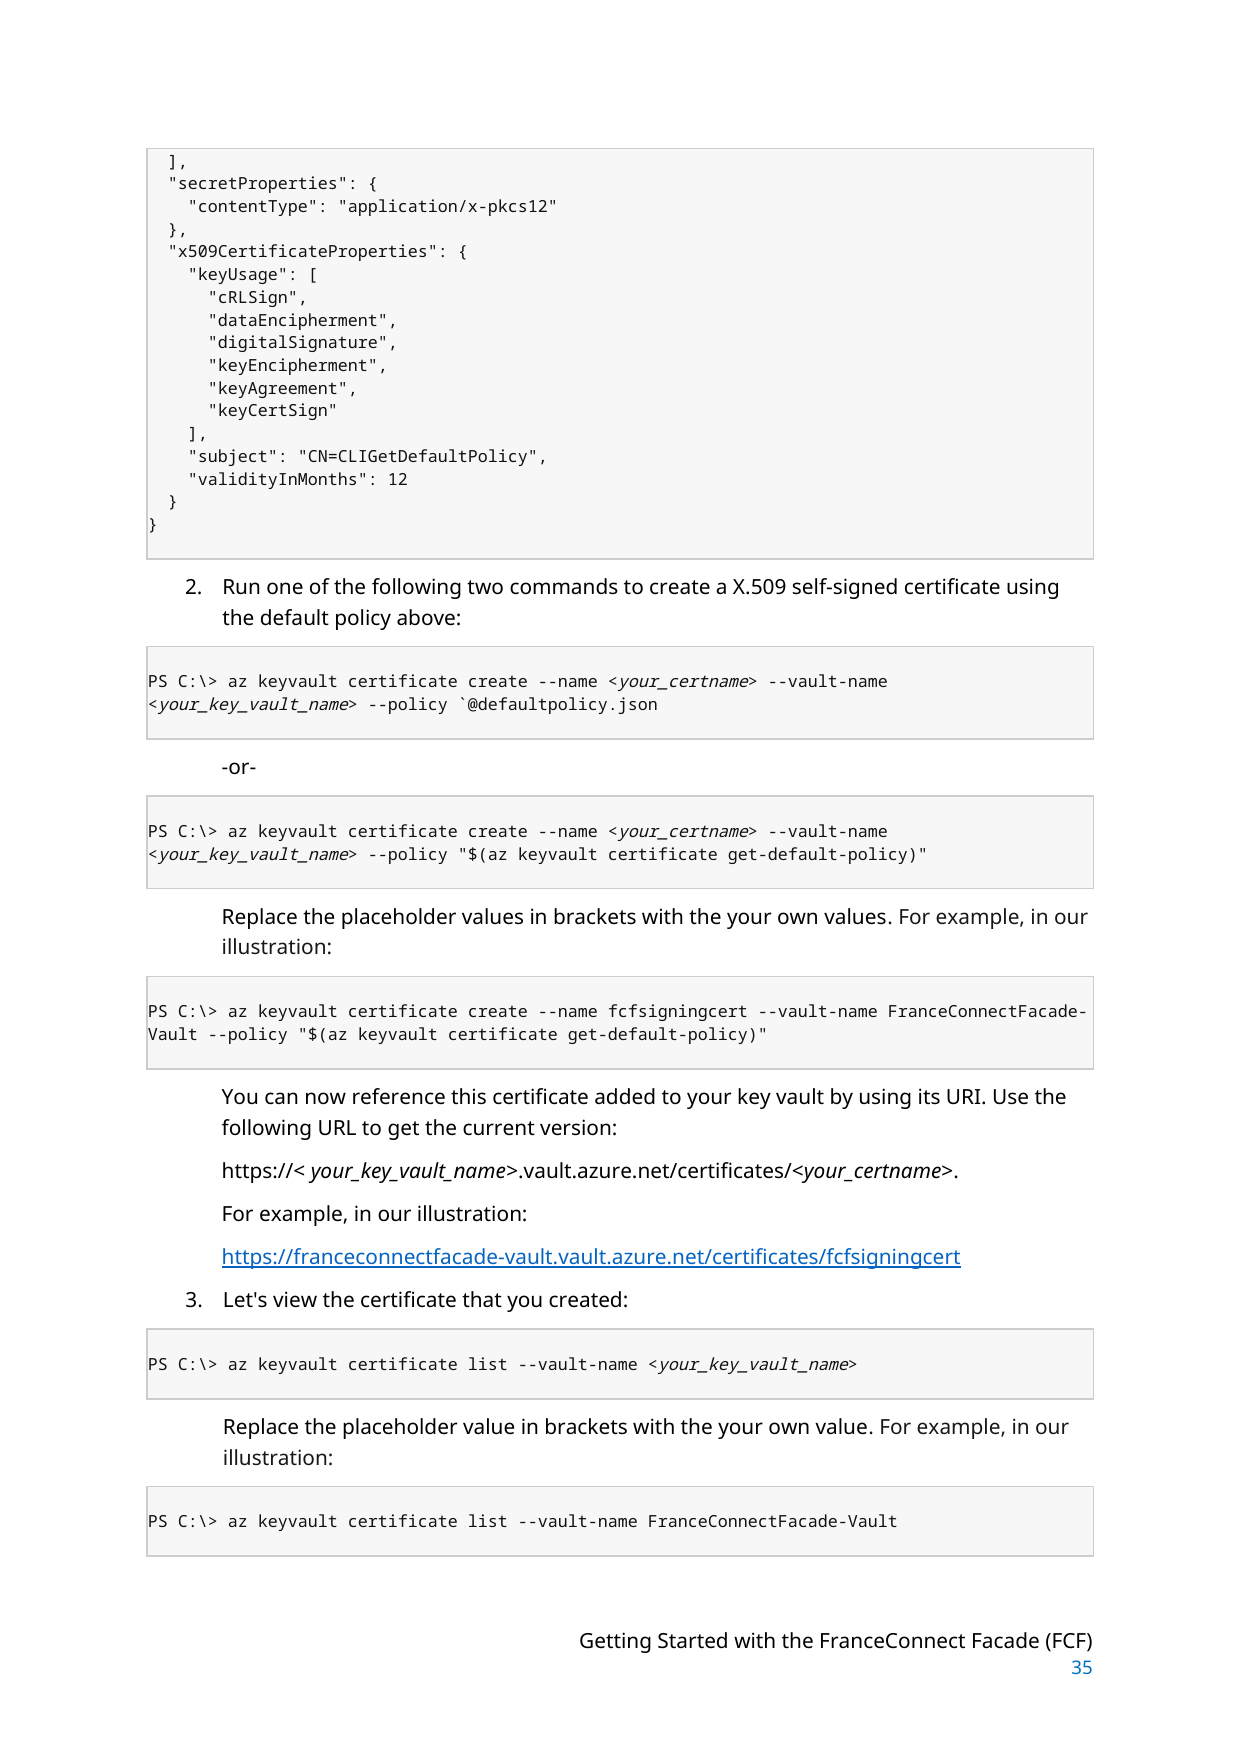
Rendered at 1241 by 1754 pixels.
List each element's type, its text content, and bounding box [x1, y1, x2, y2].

text "keyCertSign" [148, 399, 1093, 422]
text "cRLSign", [148, 285, 1093, 308]
list Replace the placeholder value in brackets with the your own value. For example, in our illustration: [223, 1412, 1093, 1471]
text PS C:\> az keyvault certificate create --name <your_certname> --vault-name <your_key_vault_name> --policy `@defaultpolicy.json [148, 670, 1093, 714]
text https://< your_key_vault_name>.vault.azure.net/certificates/<your_certname>. [221, 1156, 1093, 1184]
text } [148, 490, 1093, 512]
text "keyAgreement", [148, 376, 1093, 399]
text } [148, 512, 1093, 534]
text PS C:\> az keyvault certificate create --name <your_certname> --vault-name <your_key_vault_name> --policy "$(az keyvault certificate get-default-policy)" [148, 819, 1093, 863]
text -or- [221, 752, 1093, 781]
list Let's view the certificate that you created: [185, 1285, 1093, 1313]
list Run one of the following two commands to create a X.509 self-signed certificate using the default policy above: [185, 572, 1093, 631]
text "x509CertificateProperties": { [148, 240, 1093, 263]
text ], [148, 149, 1093, 172]
text "keyEncipherment", [148, 353, 1093, 376]
text You can now reference this certificate added to your key vault by using its URI. Use the following URL to get the current version: [221, 1082, 1093, 1141]
text ], [148, 422, 1093, 444]
text "validityInMonths": 12 [148, 467, 1093, 490]
text "secretProperties": { [148, 172, 1093, 194]
text "subject": "CN=CLIGetDefaultPolicy", [148, 444, 1093, 467]
text "contentType": "application/x-pkcs12" [148, 194, 1093, 217]
text PS C:\> az keyvault certificate list --vault-name <your_key_vault_name> [148, 1352, 1093, 1374]
text "keyUsage": [ [148, 263, 1093, 285]
text https://franceconnectfacade-vault.vault.azure.net/certificates/fcfsigningcert [221, 1242, 1093, 1270]
text "dataEncipherment", [148, 308, 1093, 331]
text "digitalSignature", [148, 331, 1093, 353]
text PS C:\> az keyvault certificate create --name fcfsigningcert --vault-name FranceConnectFacade-Vault --policy "$(az keyvault certificate get-default-policy)" [148, 1000, 1093, 1044]
text For example, in our illustration: [221, 1199, 1093, 1227]
text }, [148, 217, 1093, 240]
text PS C:\> az keyvault certificate list --vault-name FranceConnectFacade-Vault [148, 1510, 1093, 1531]
text Replace the placeholder values in brackets with the your own values. For example, in our illustration: [221, 902, 1093, 961]
